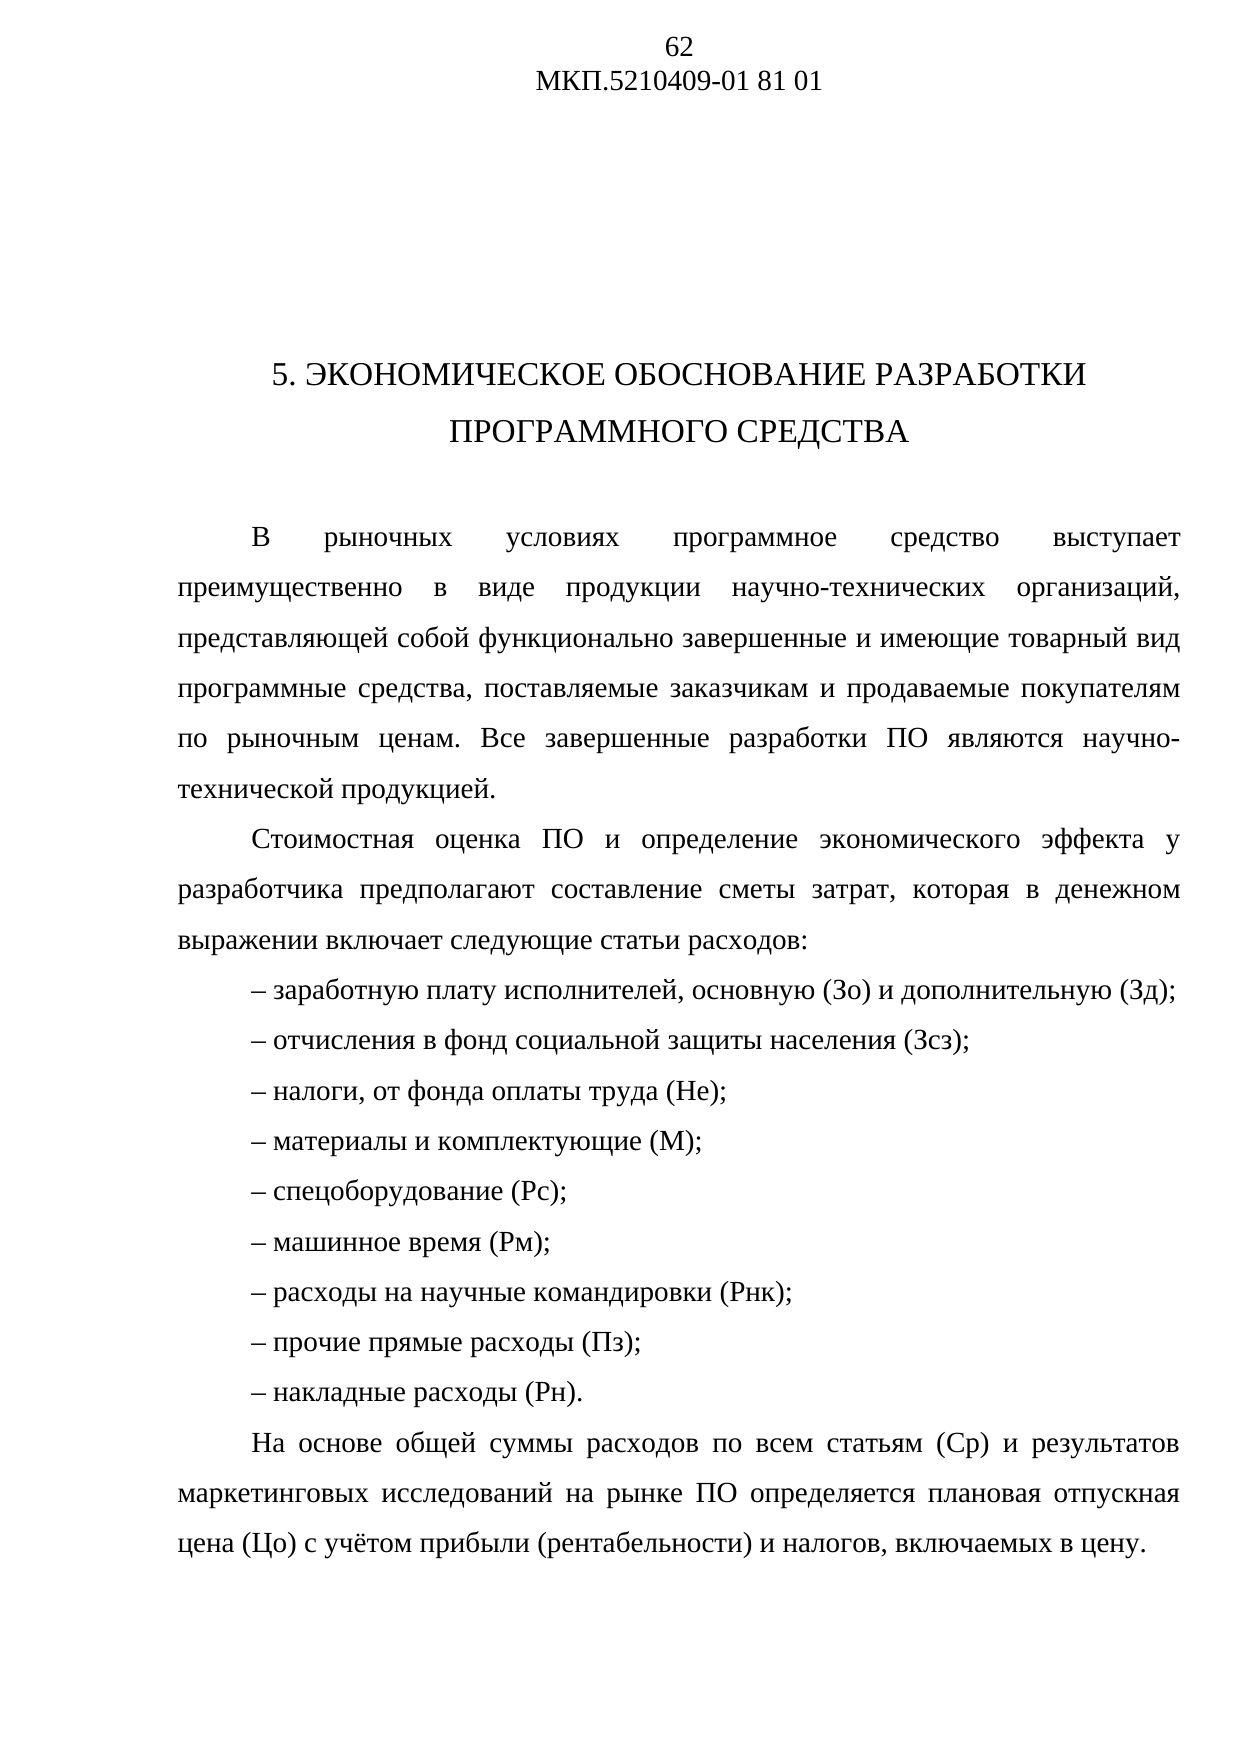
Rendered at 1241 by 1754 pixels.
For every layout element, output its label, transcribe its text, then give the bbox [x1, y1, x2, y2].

text В рыночных условиях программное средство выступает преимущественно в виде продукции научно-технических организаций, представляющей собой функционально завершенные и имеющие товарный вид программные средства, поставляемые заказчикам и продаваемые покупателям по рыночным ценам. Все завершенные разработки ПО являются научно-технической продукцией. [177, 519, 1181, 804]
text – накладные расходы (Рн). [177, 1374, 1181, 1408]
text – материалы и комплектующие (М); [177, 1123, 1181, 1157]
subtitle 5. ЭКОНОМИЧЕСКОЕ ОБОСНОВАНИЕ РАЗРАБОТКИ ПРОГРАММНОГО СРЕДСТВА [177, 354, 1181, 450]
text – машинное время (Рм); [177, 1224, 1181, 1257]
text – прочие прямые расходы (Пз); [177, 1324, 1181, 1358]
text – заработную плату исполнителей, основную (Зо) и дополнительную (Зд); [177, 972, 1181, 1006]
text – отчисления в фонд социальной защиты населения (Зсз); [177, 1022, 1181, 1056]
text На основе общей суммы расходов по всем статьям (Ср) и результатов маркетинговых исследований на рынке ПО определяется плановая отпускная цена (Цo) с учётом прибыли (рентабельности) и налогов, включаемых в цену. [177, 1425, 1181, 1559]
text – расходы на научные командировки (Рнк); [177, 1274, 1181, 1307]
text Стоимостная оценка ПО и определение экономического эффекта у разработчика предполагают составление сметы затрат, которая в денежном выражении включает следующие статьи расходов: [177, 821, 1181, 955]
text – спецоборудование (Рc); [177, 1173, 1181, 1207]
text – налоги, от фонда оплаты труда (Не); [177, 1073, 1181, 1106]
